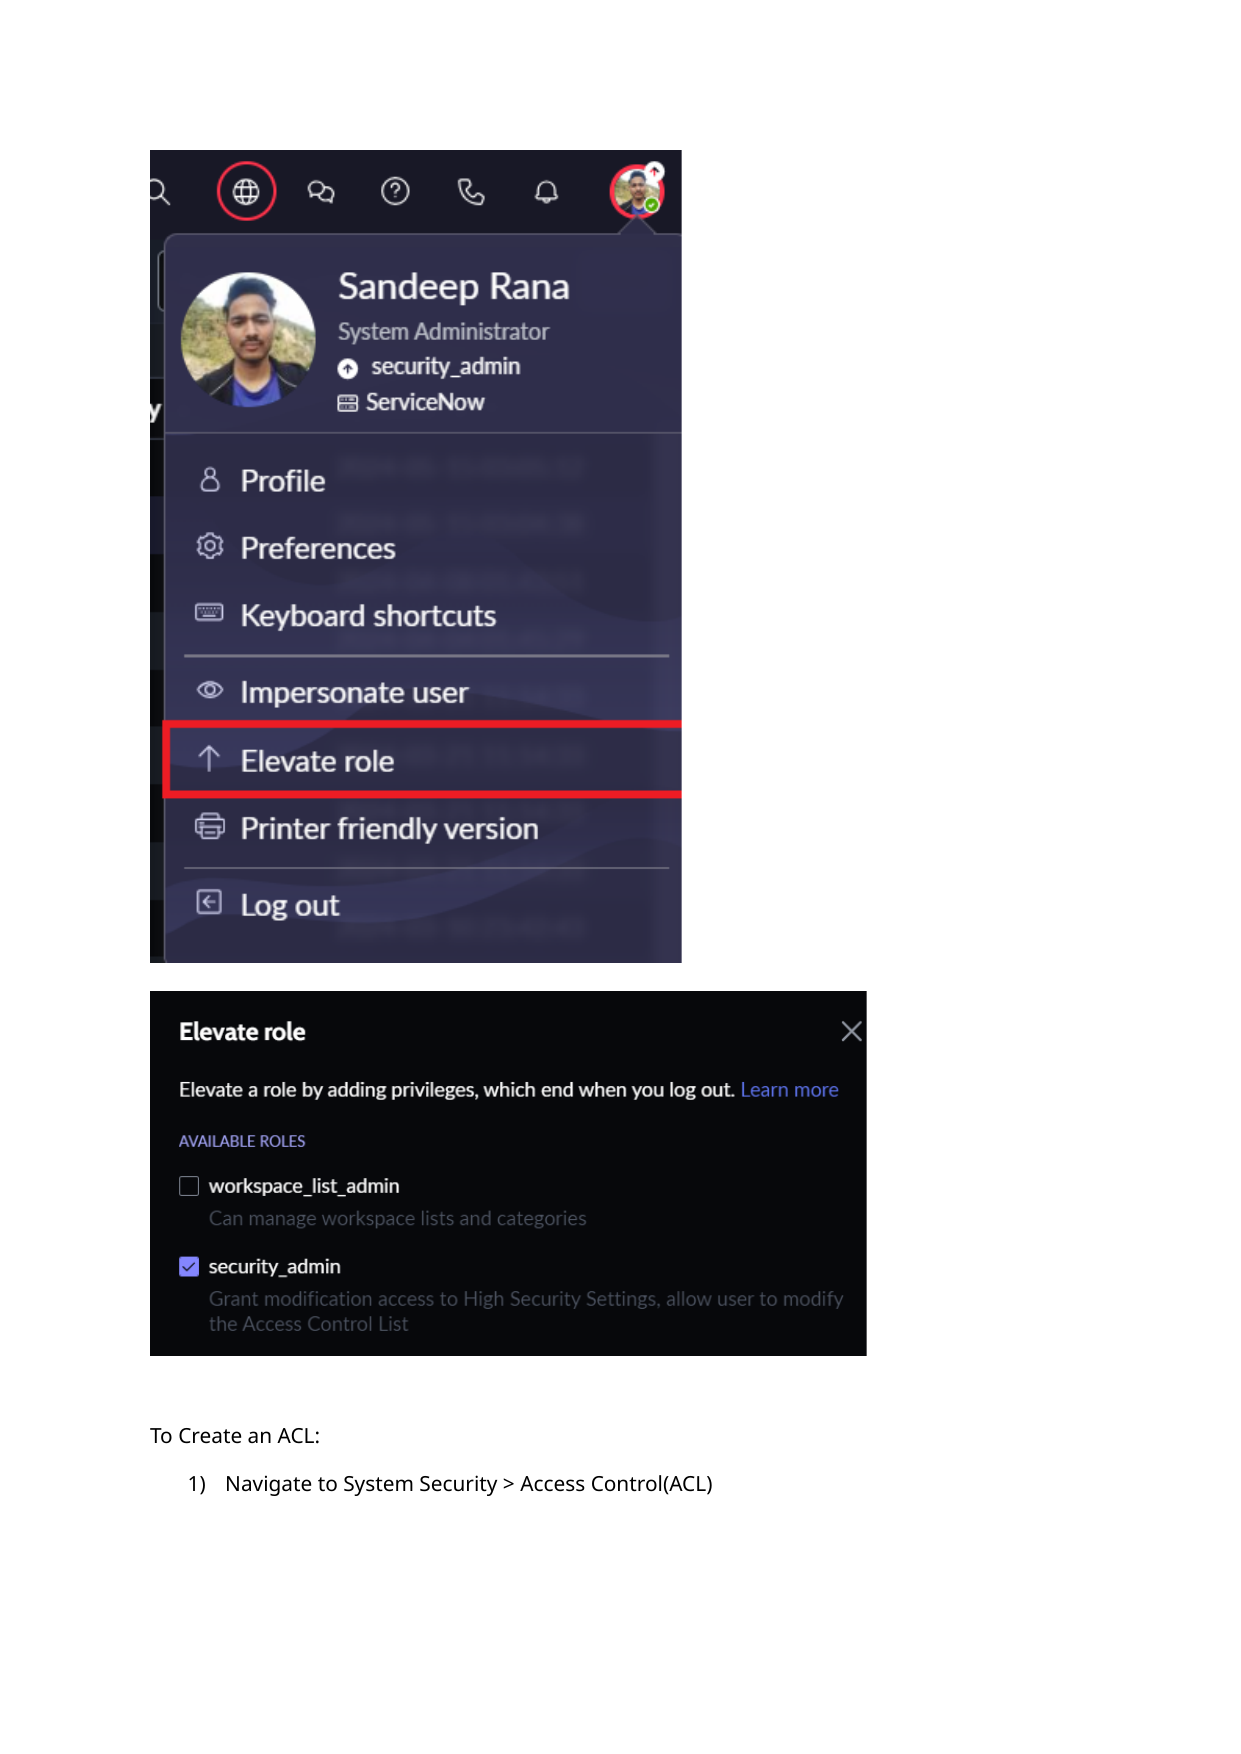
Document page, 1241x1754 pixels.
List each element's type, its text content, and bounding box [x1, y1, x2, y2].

text To Create an ACL: [150, 1421, 1090, 1450]
list Navigate to System Security > Access Control(ACL) [187, 1469, 1090, 1497]
picture [150, 150, 682, 963]
picture [150, 991, 867, 1356]
